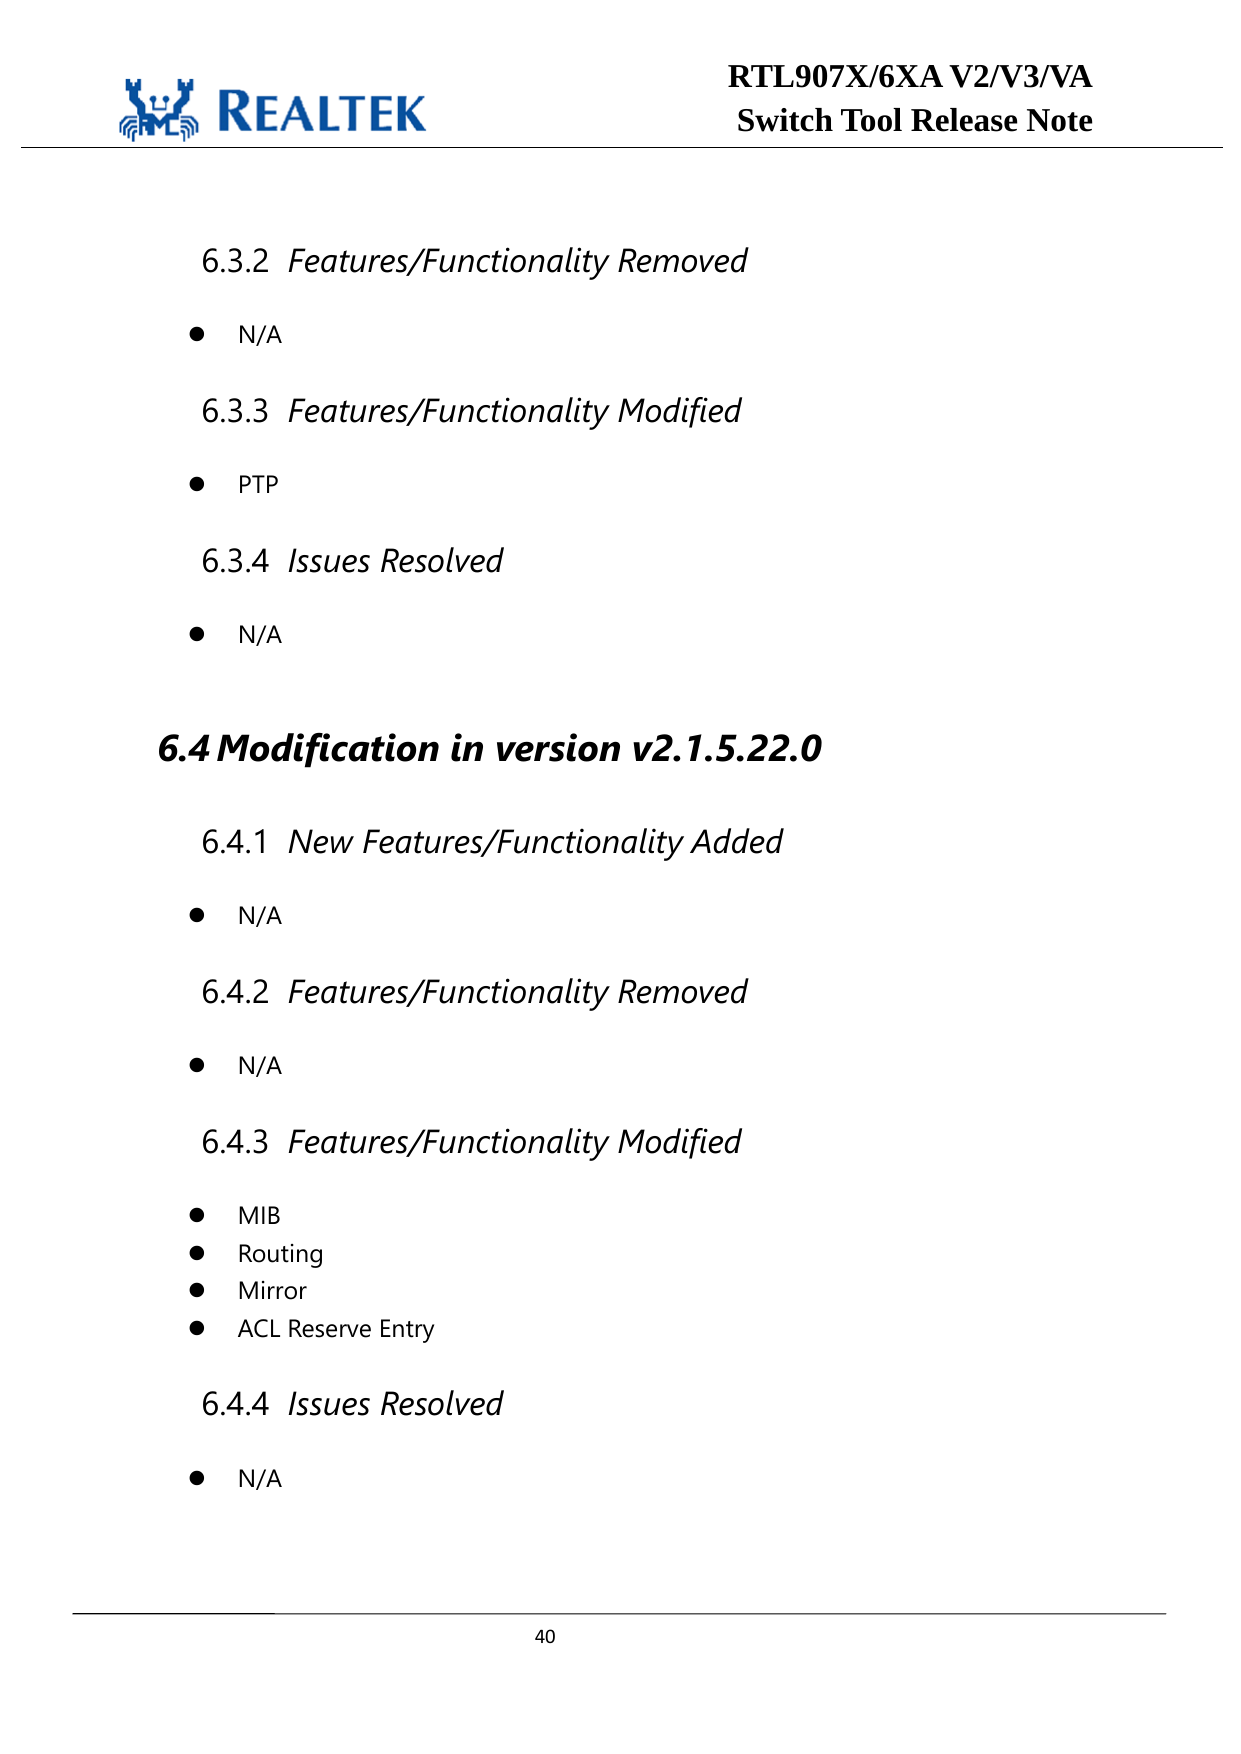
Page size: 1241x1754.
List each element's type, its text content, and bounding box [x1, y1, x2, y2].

list MIB [187, 1196, 1128, 1233]
list N/A [187, 314, 1128, 352]
list N/A [187, 614, 1128, 652]
text Features/Functionality Removed [201, 221, 1128, 296]
list Mirror [187, 1271, 1128, 1308]
list PTP [187, 464, 1128, 502]
list N/A [187, 1046, 1128, 1083]
picture [116, 78, 442, 147]
list N/A [187, 896, 1128, 933]
text Features/Functionality Modified [201, 1102, 1128, 1177]
text Issues Resolved [201, 521, 1128, 596]
text New Features/Functionality Added [201, 802, 1128, 877]
text Features/Functionality Modified [201, 371, 1128, 446]
text Issues Resolved [201, 1364, 1128, 1439]
list ACL Reserve Entry [187, 1308, 1128, 1346]
text Features/Functionality Removed [201, 952, 1128, 1027]
subtitle Modification in version v2.1.5.22.0 [157, 708, 1128, 783]
list N/A [187, 1458, 1128, 1496]
list Routing [187, 1233, 1128, 1271]
